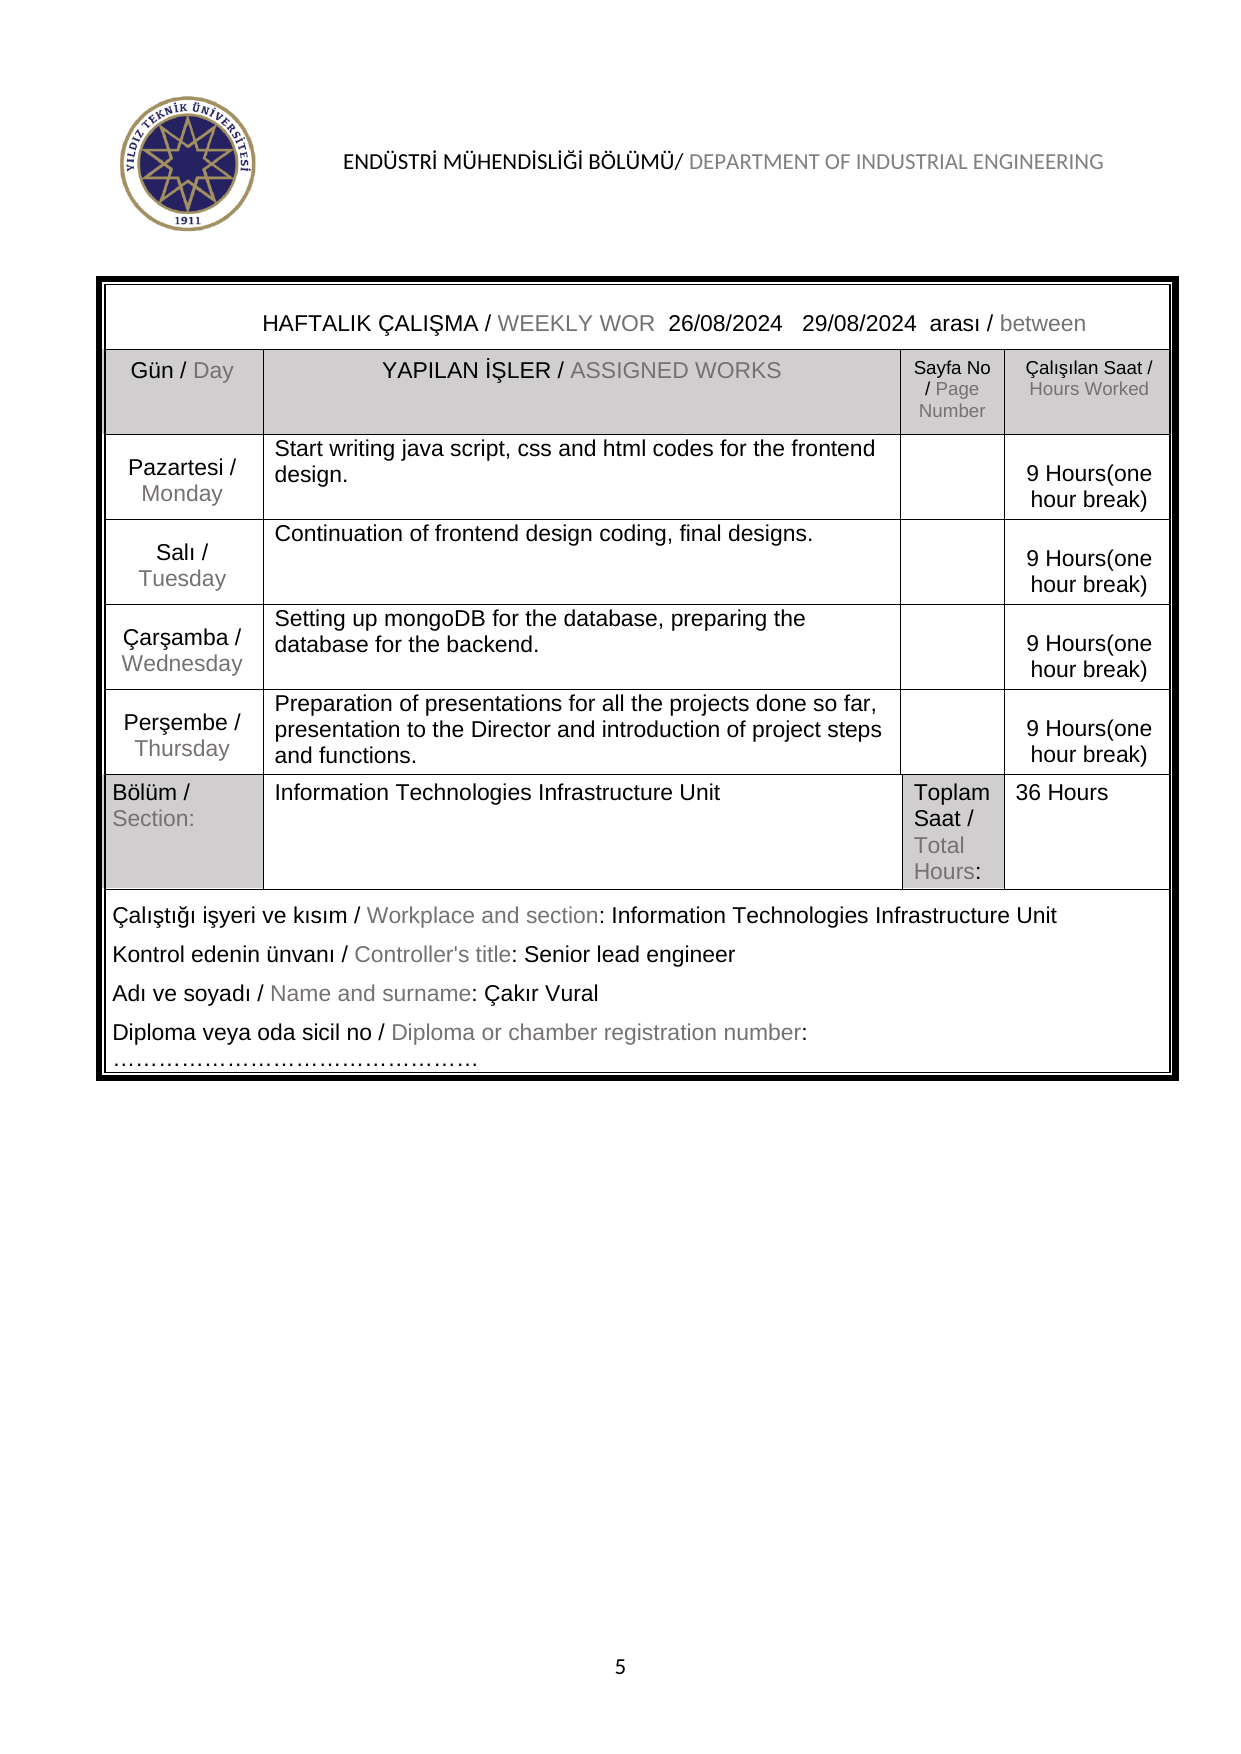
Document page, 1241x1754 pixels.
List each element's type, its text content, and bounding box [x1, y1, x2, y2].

table_header HAFTALIK ÇALIŞMA / WEEKLY WOR 26/08/2024 29/08/2024 arası / between [106, 285, 1169, 349]
table_cell 9 Hours(one hour break) [1005, 690, 1169, 774]
table_cell [901, 435, 1004, 519]
table_cell Salı / Tuesday [106, 520, 263, 604]
table_cell Setting up mongoDB for the database, preparing the database for the backend. [264, 605, 900, 689]
table_cell Gün / Day [106, 350, 263, 434]
table_cell Çarşamba / Wednesday [106, 605, 263, 689]
table_cell YAPILAN İŞLER / ASSIGNED WORKS [264, 350, 900, 434]
table_cell Çalışılan Saat / Hours Worked [1005, 350, 1169, 434]
table_cell Bölüm / Section: [106, 775, 263, 888]
table_cell Çalıştığı işyeri ve kısım / Workplace and section: Information Technologies Infrastructure Unit Kontrol edenin ünvanı / Controller's title: Senior lead engineer Adı ve soyadı / Name and surname: Çakır Vural Diploma veya oda sicil no / Diploma or chamber registration number: ………………………………………… [106, 890, 1169, 1071]
picture [99, 74, 275, 261]
table_cell 9 Hours(one hour break) [1005, 435, 1169, 519]
table_cell Perşembe / Thursday [106, 690, 263, 774]
table_cell [901, 520, 1004, 604]
table_cell 9 Hours(one hour break) [1005, 605, 1169, 689]
table_cell Information Technologies Infrastructure Unit [264, 775, 902, 888]
table_cell [901, 690, 1004, 774]
table_cell Sayfa No / Page Number [901, 350, 1004, 434]
table_cell [901, 605, 1004, 689]
table_cell Continuation of frontend design coding, final designs. [264, 520, 900, 604]
table_cell 36 Hours [1005, 775, 1169, 888]
table_cell Pazartesi / Monday [106, 435, 263, 519]
table_cell 9 Hours(one hour break) [1005, 520, 1169, 604]
table_cell Preparation of presentations for all the projects done so far, presentation to the Director and introduction of project steps and functions. [264, 690, 900, 774]
table_cell Toplam Saat / Total Hours: [903, 775, 1004, 888]
table_cell Start writing java script, css and html codes for the frontend design. [264, 435, 900, 519]
